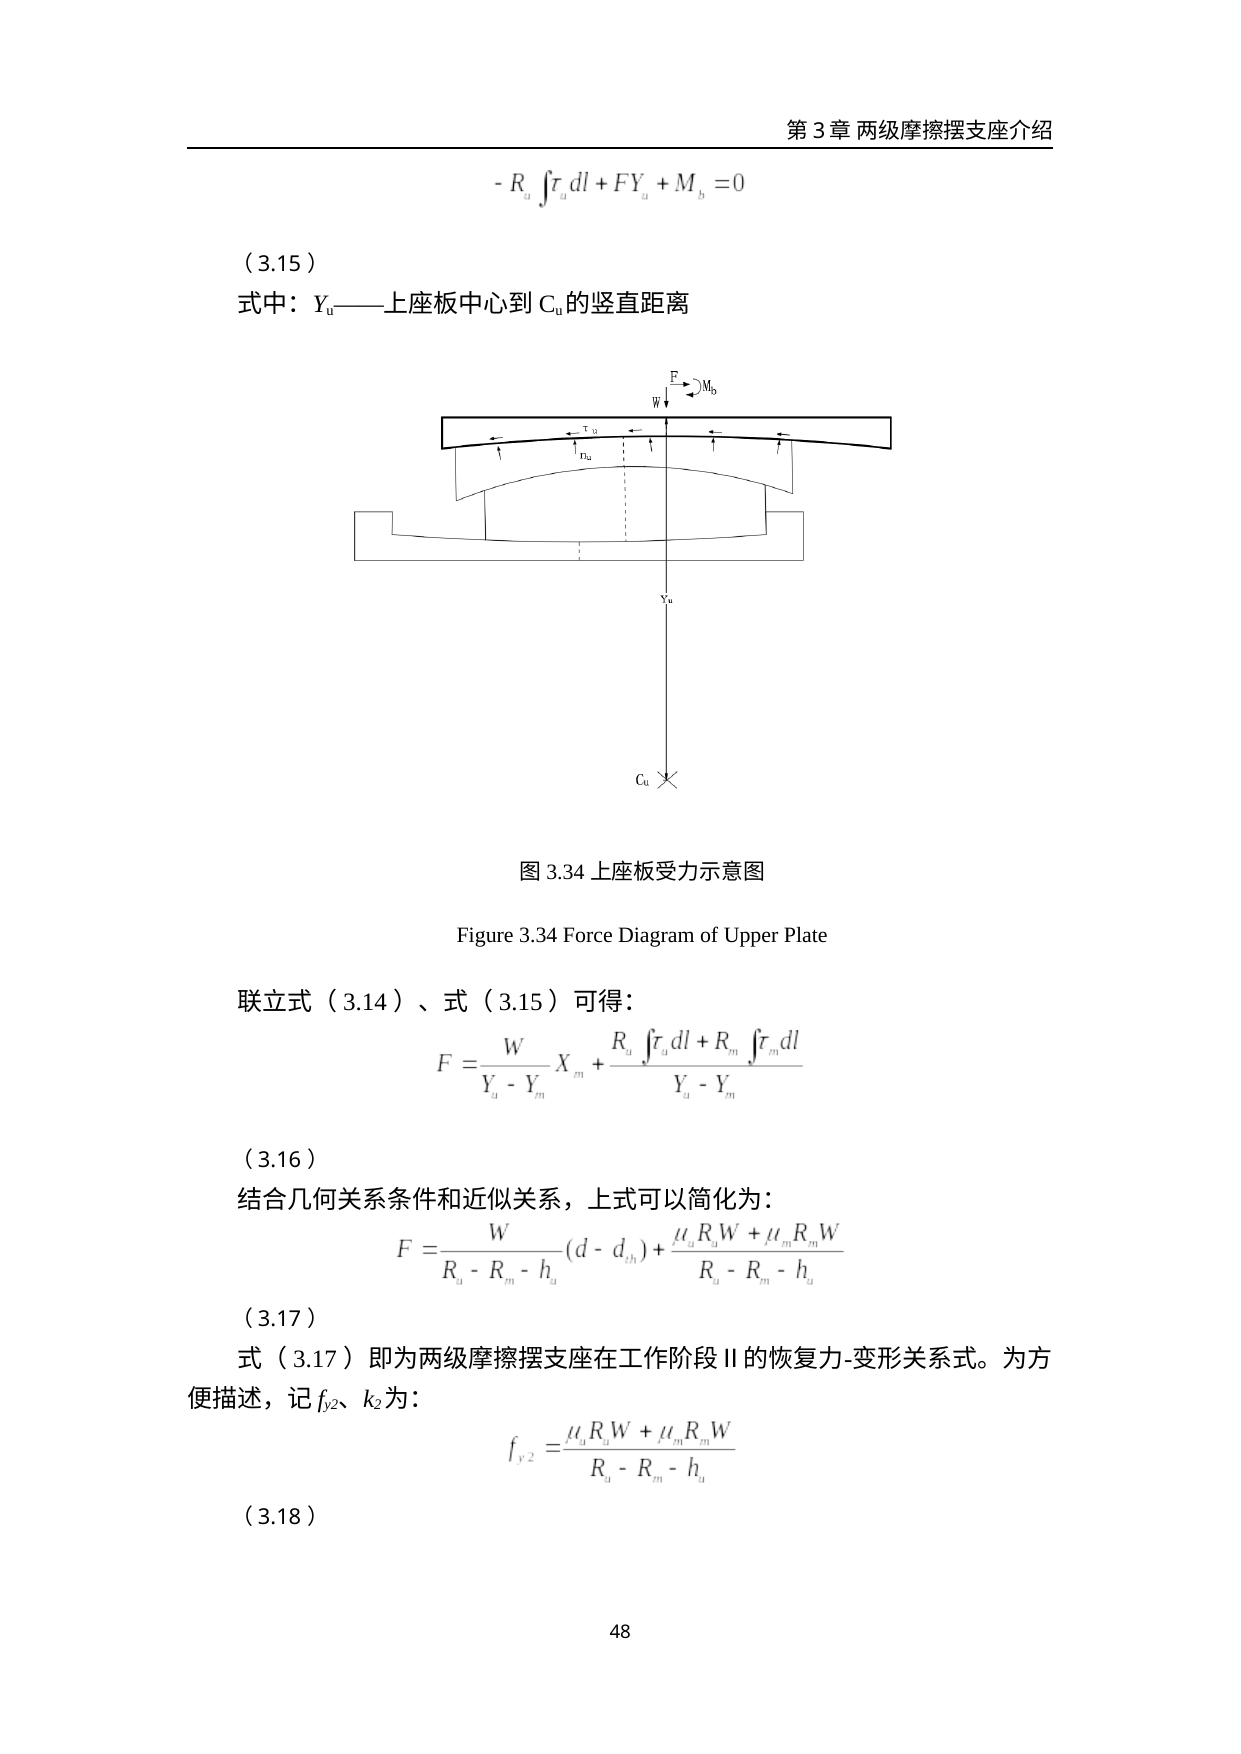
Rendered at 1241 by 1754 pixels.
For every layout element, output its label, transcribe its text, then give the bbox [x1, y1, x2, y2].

text 结合几何关系条件和近似关系，上式可以简化为： [187, 1178, 1053, 1218]
picture [333, 361, 907, 804]
text 式中：Yu——上座板中心到Cu的竖直距离 [187, 282, 1053, 322]
